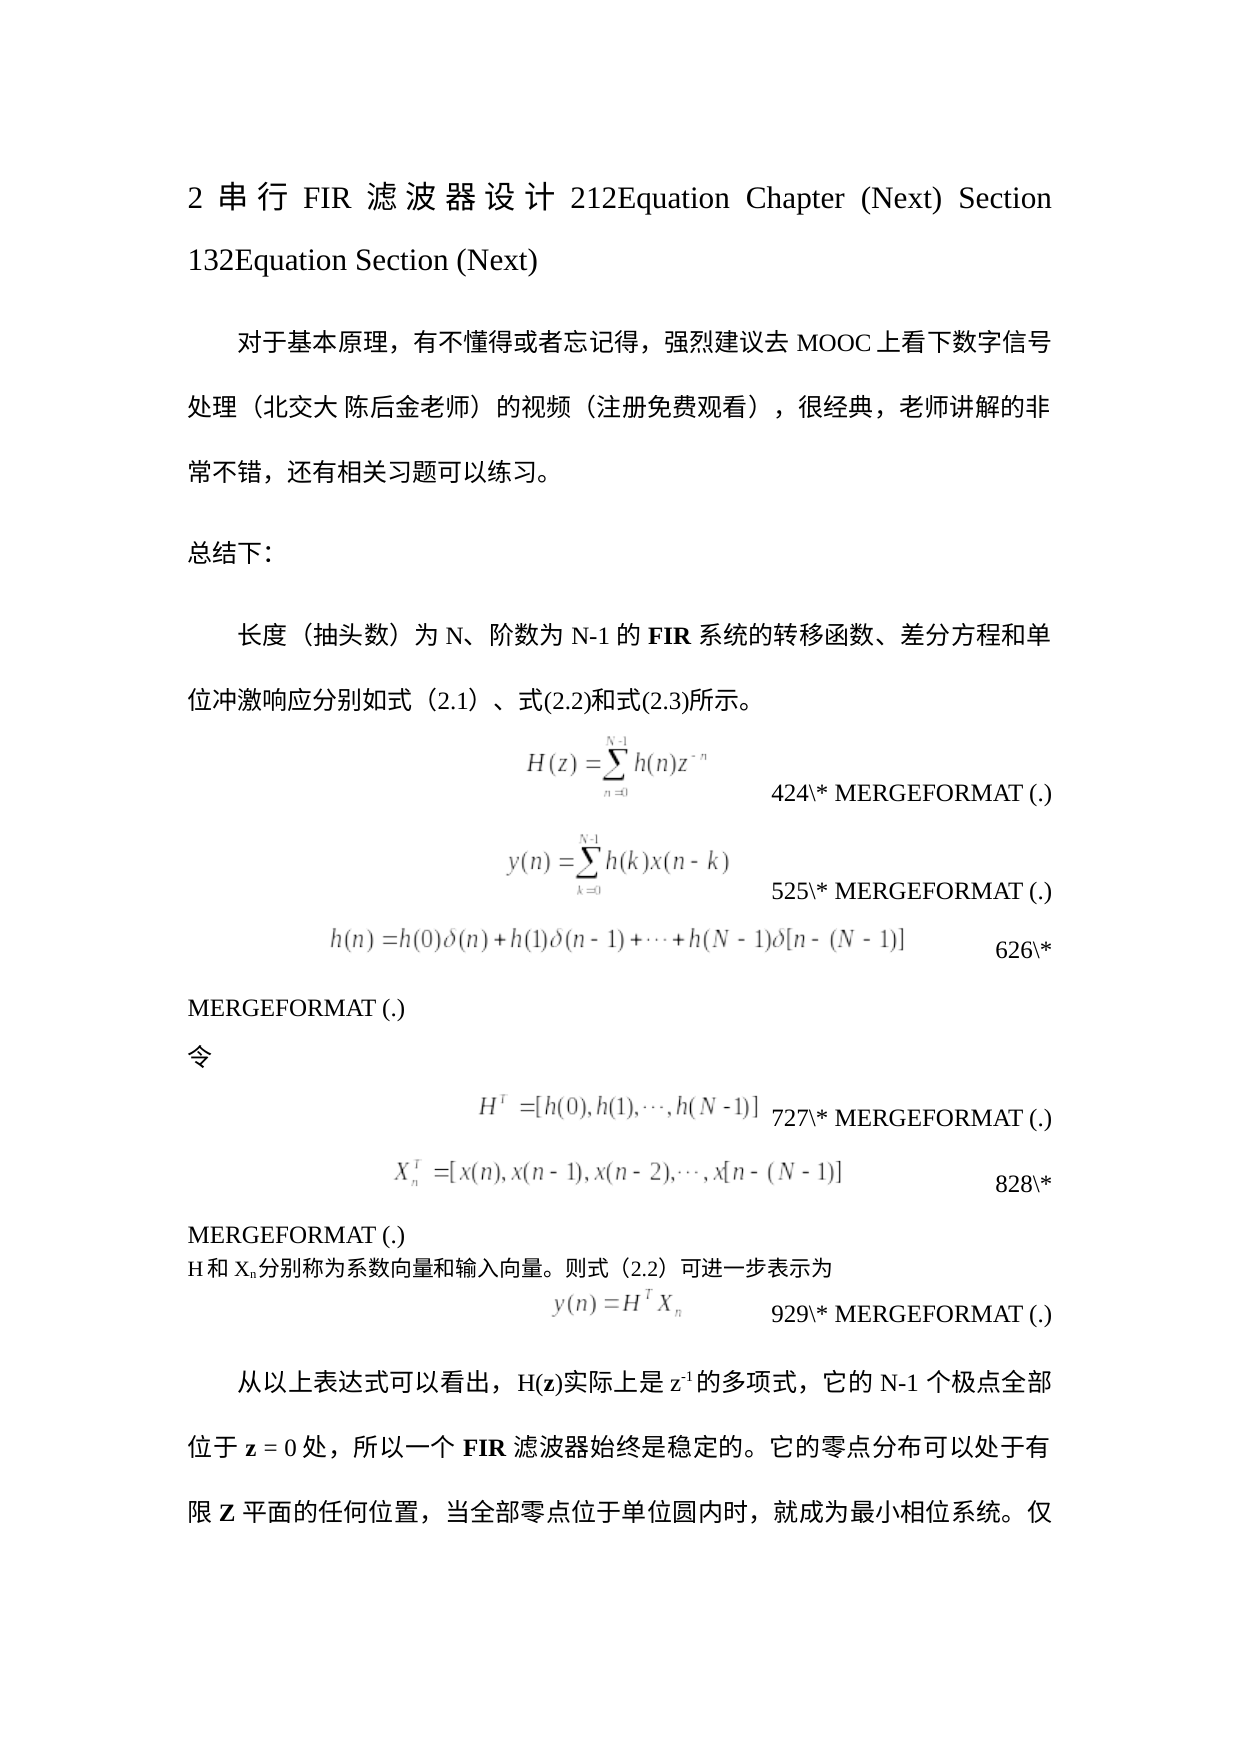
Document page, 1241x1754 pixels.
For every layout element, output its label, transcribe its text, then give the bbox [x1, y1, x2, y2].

text 令 [187, 1023, 1053, 1088]
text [187, 1348, 1053, 1543]
text 2串行FIR滤波器设计 [187, 162, 1053, 292]
text H和Xn分别称为系数向量和输入向量。则式（2.2）可进一步表示为 [187, 1251, 1053, 1283]
text 对于基本原理，有不懂得或者忘记得，强烈建议去MOOC上看下数字信号处理（北交大 陈后金老师）的视频（注册免费观看），很经典，老师讲解的非常不错，还有相关习题可以练习。 [187, 308, 1053, 503]
text 总结下： [187, 519, 1053, 584]
text 长度（抽头数）为N、阶数为 N-1 的 FIR 系统的转移函数、差分方程和单位冲激响应分别如式（2.1）、式(2.2)和式(2.3)所示。 [187, 601, 1053, 731]
